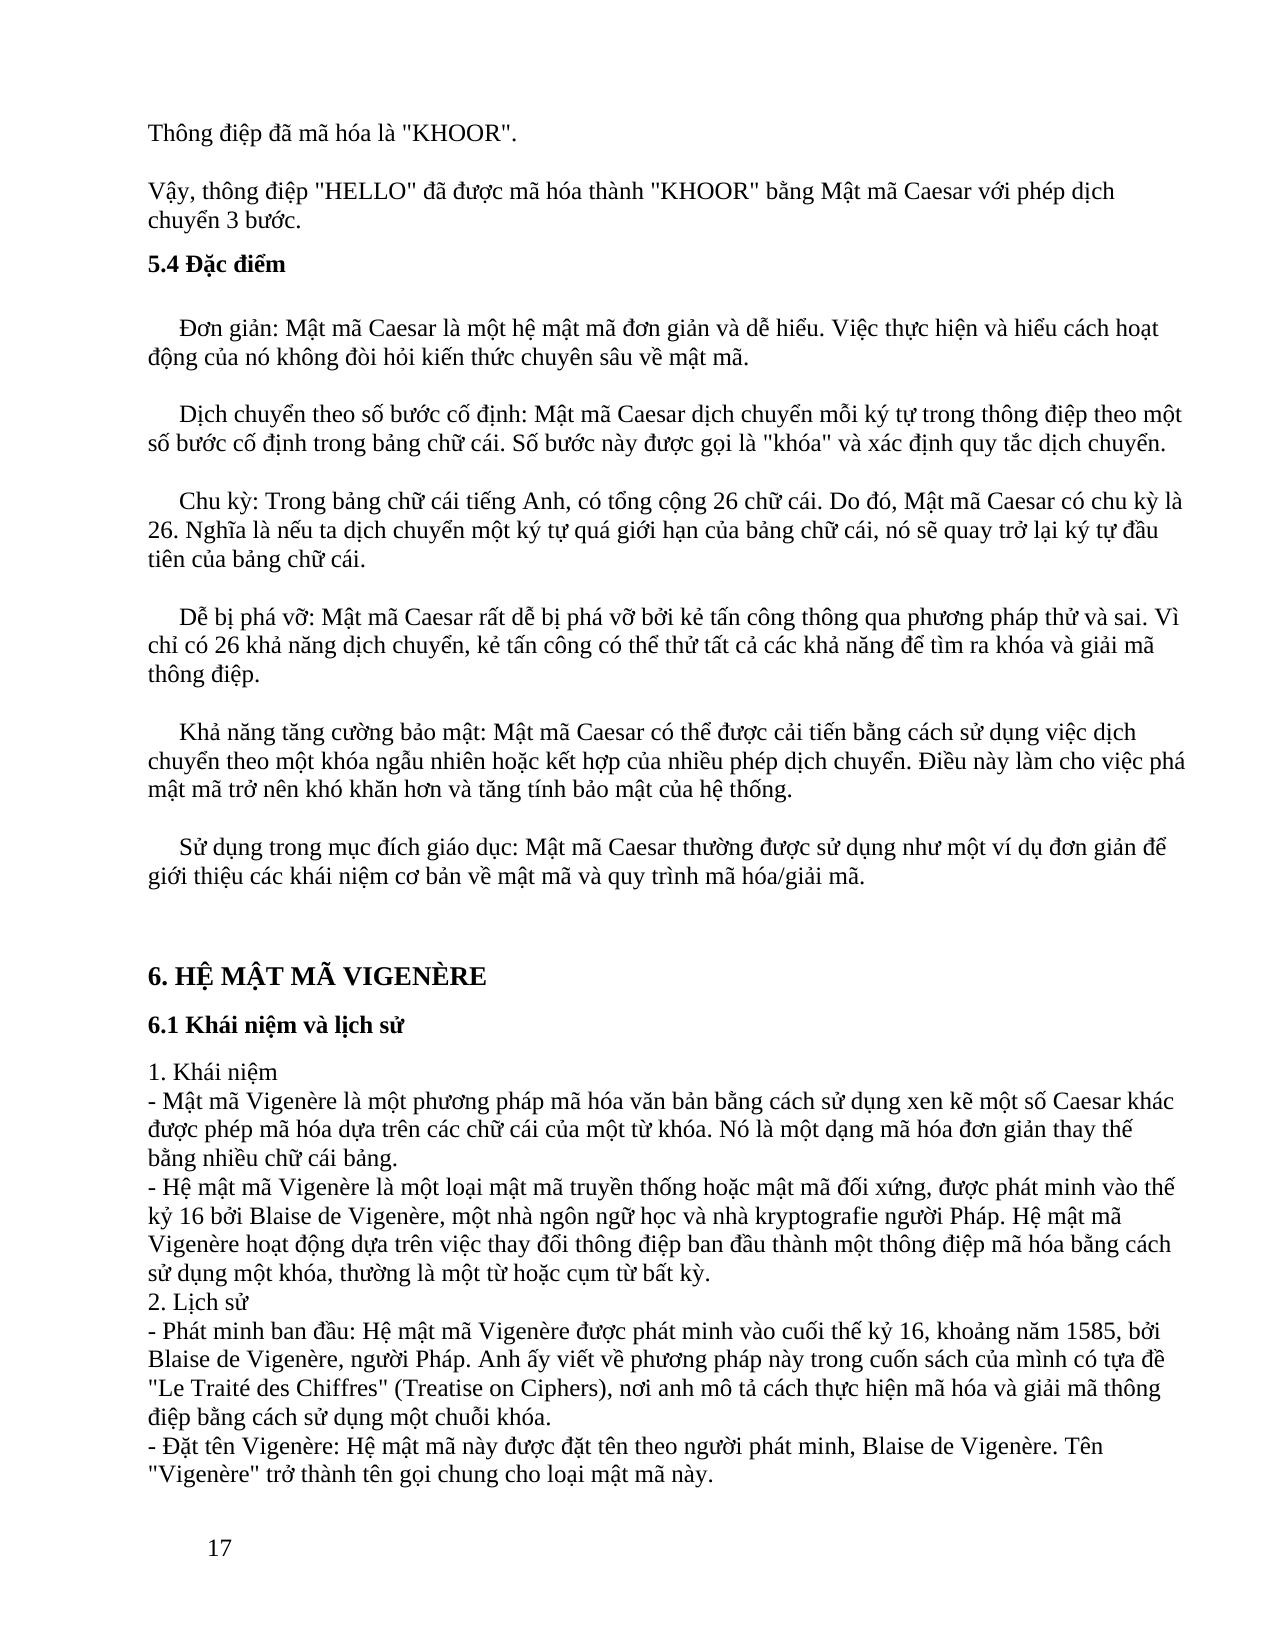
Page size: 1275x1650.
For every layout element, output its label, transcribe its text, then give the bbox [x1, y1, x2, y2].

text Chu kỳ: Trong bảng chữ cái tiếng Anh, có tổng cộng 26 chữ cái. Do đó, Mật mã Caesar có chu kỳ là 26. Nghĩa là nếu ta dịch chuyển một ký tự quá giới hạn của bảng chữ cái, nó sẽ quay trở lại ký tự đầu tiên của bảng chữ cái. [148, 486, 1186, 572]
text Thông điệp đã mã hóa là "KHOOR". [148, 118, 1186, 147]
text 2. Lịch sử [148, 1287, 1186, 1316]
text Khả năng tăng cường bảo mật: Mật mã Caesar có thể được cải tiến bằng cách sử dụng việc dịch chuyển theo một khóa ngẫu nhiên hoặc kết hợp của nhiều phép dịch chuyển. Điều này làm cho việc phá mật mã trở nên khó khăn hơn và tăng tính bảo mật của hệ thống. [148, 717, 1186, 803]
text - Phát minh ban đầu: Hệ mật mã Vigenère được phát minh vào cuối thế kỷ 16, khoảng năm 1585, bởi Blaise de Vigenère, người Pháp. Anh ấy viết về phương pháp này trong cuốn sách của mình có tựa đề "Le Traité des Chiffres" (Treatise on Ciphers), nơi anh mô tả cách thực hiện mã hóa và giải mã thông điệp bằng cách sử dụng một chuỗi khóa. [148, 1316, 1186, 1431]
text Dễ bị phá vỡ: Mật mã Caesar rất dễ bị phá vỡ bởi kẻ tấn công thông qua phương pháp thử và sai. Vì chỉ có 26 khả năng dịch chuyển, kẻ tấn công có thể thử tất cả các khả năng để tìm ra khóa và giải mã thông điệp. [148, 602, 1186, 688]
subtitle 6. HỆ MẬT MÃ VIGENÈRE [148, 960, 1186, 991]
text Dịch chuyển theo số bước cố định: Mật mã Caesar dịch chuyển mỗi ký tự trong thông điệp theo một số bước cố định trong bảng chữ cái. Số bước này được gọi là "khóa" và xác định quy tắc dịch chuyển. [148, 399, 1186, 457]
text Sử dụng trong mục đích giáo dục: Mật mã Caesar thường được sử dụng như một ví dụ đơn giản để giới thiệu các khái niệm cơ bản về mật mã và quy trình mã hóa/giải mã. [148, 832, 1186, 890]
text - Đặt tên Vigenère: Hệ mật mã này được đặt tên theo người phát minh, Blaise de Vigenère. Tên "Vigenère" trở thành tên gọi chung cho loại mật mã này. [148, 1431, 1186, 1488]
subtitle 6.1 Khái niệm và lịch sử [148, 1010, 1186, 1039]
text Đơn giản: Mật mã Caesar là một hệ mật mã đơn giản và dễ hiểu. Việc thực hiện và hiểu cách hoạt động của nó không đòi hỏi kiến thức chuyên sâu về mật mã. [148, 313, 1186, 370]
subtitle 5.4 Đặc điểm [148, 249, 1186, 278]
text Vậy, thông điệp "HELLO" đã được mã hóa thành "KHOOR" bằng Mật mã Caesar với phép dịch chuyển 3 bước. [148, 176, 1186, 233]
text - Mật mã Vigenère là một phương pháp mã hóa văn bản bằng cách sử dụng xen kẽ một số Caesar khác được phép mã hóa dựa trên các chữ cái của một từ khóa. Nó là một dạng mã hóa đơn giản thay thế bằng nhiều chữ cái bảng. [148, 1086, 1186, 1172]
text - Hệ mật mã Vigenère là một loại mật mã truyền thống hoặc mật mã đối xứng, được phát minh vào thế kỷ 16 bởi Blaise de Vigenère, một nhà ngôn ngữ học và nhà kryptografie người Pháp. Hệ mật mã Vigenère hoạt động dựa trên việc thay đổi thông điệp ban đầu thành một thông điệp mã hóa bằng cách sử dụng một khóa, thường là một từ hoặc cụm từ bất kỳ. [148, 1172, 1186, 1287]
text 1. Khái niệm [148, 1057, 1186, 1086]
